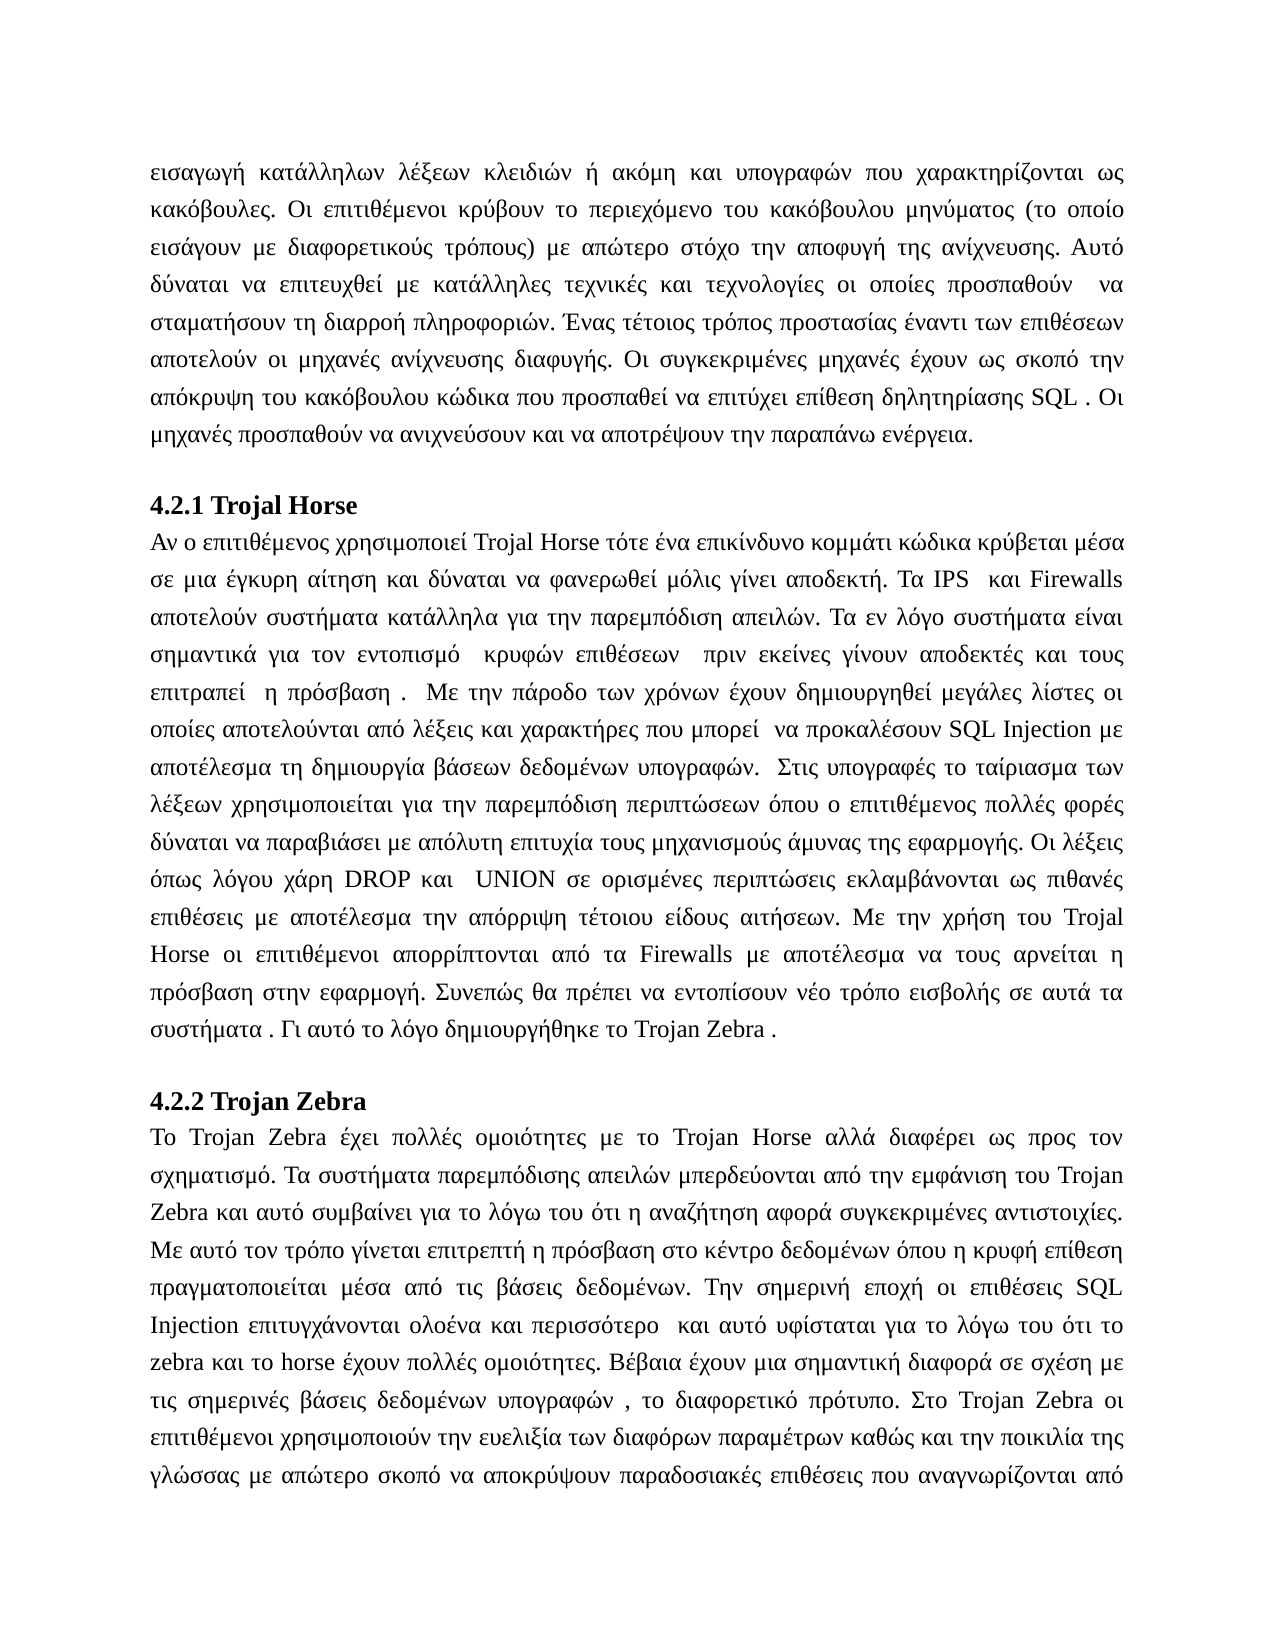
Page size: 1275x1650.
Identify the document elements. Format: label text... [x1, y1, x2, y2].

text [150, 1116, 1125, 1491]
text Αν ο επιτιθέμενος χρησιμοποιεί Trojal Horse τότε ένα επικίνδυνο κομμάτι κώδικα κρύβεται μέσα σε μια έγκυρη αίτηση και δύναται να φανερωθεί μόλις γίνει αποδεκτή. Τα IPS και Firewalls αποτελούν συστήματα κατάλληλα για την παρεμπόδιση απειλών. Τα εν λόγο συστήματα είναι σημαντικά για τον εντοπισμό κρυφών επιθέσεων πριν εκείνες γίνουν αποδεκτές και τους επιτραπεί η πρόσβαση . Με την πάροδο των χρόνων έχουν δημιουργηθεί μεγάλες λίστες οι οποίες αποτελούνται από λέξεις και χαρακτήρες που μπορεί να προκαλέσουν SQL Injection με αποτέλεσμα τη δημιουργία βάσεων δεδομένων υπογραφών. Στις υπογραφές το ταίριασμα των λέξεων χρησιμοποιείται για την παρεμπόδιση περιπτώσεων όπου ο επιτιθέμενος πολλές φορές δύναται να παραβιάσει με απόλυτη επιτυχία τους μηχανισμούς άμυνας της εφαρμογής. Οι λέξεις όπως λόγου χάρη DROP και UNION σε ορισμένες περιπτώσεις εκλαμβάνονται ως πιθανές επιθέσεις με αποτέλεσμα την απόρριψη τέτοιου είδους αιτήσεων. Με την χρήση του Trojal Horse οι επιτιθέμενοι απορρίπτονται από τα Firewalls με αποτέλεσμα να τους αρνείται η πρόσβαση στην εφαρμογή. Συνεπώς θα πρέπει να εντοπίσουν νέο τρόπο εισβολής σε αυτά τα συστήματα . Γι αυτό το λόγο δημιουργήθηκε το Trojan Zebra . [150, 520, 1125, 1045]
text 4.2.2 Trojan Zebra [150, 1087, 1125, 1116]
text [150, 150, 1125, 450]
text 4.2.1 Trojal Horse [150, 492, 1125, 520]
